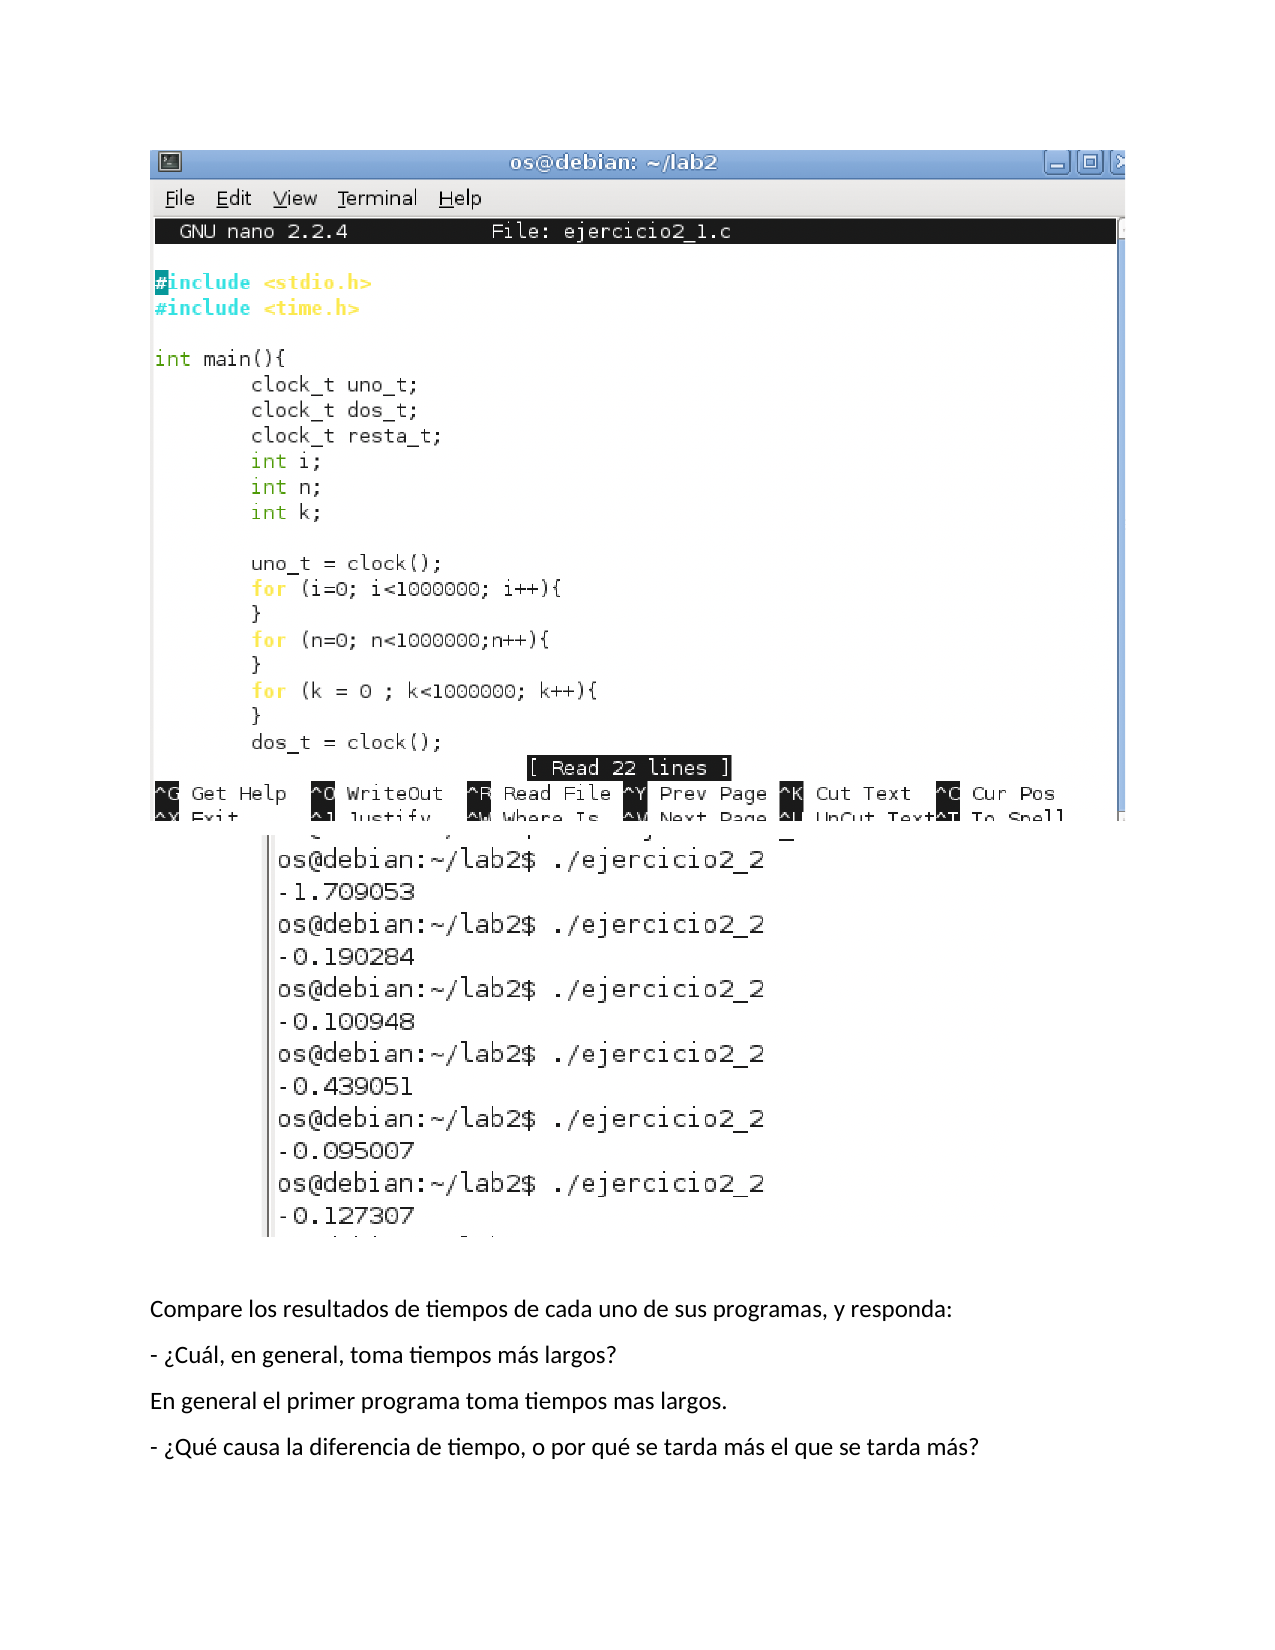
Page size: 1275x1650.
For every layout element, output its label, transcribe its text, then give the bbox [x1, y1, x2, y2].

text - ¿Qué causa la diferencia de tiempo, o por qué se tarda más el que se tarda más? [150, 1431, 1125, 1461]
picture [261, 835, 1014, 1237]
text En general el primer programa toma tiempos mas largos. [150, 1385, 1125, 1415]
text - ¿Cuál, en general, toma tiempos más largos? [150, 1339, 1125, 1370]
text Compare los resultados de tiempos de cada uno de sus programas, y responda: [150, 1293, 1125, 1324]
picture [150, 150, 1125, 821]
